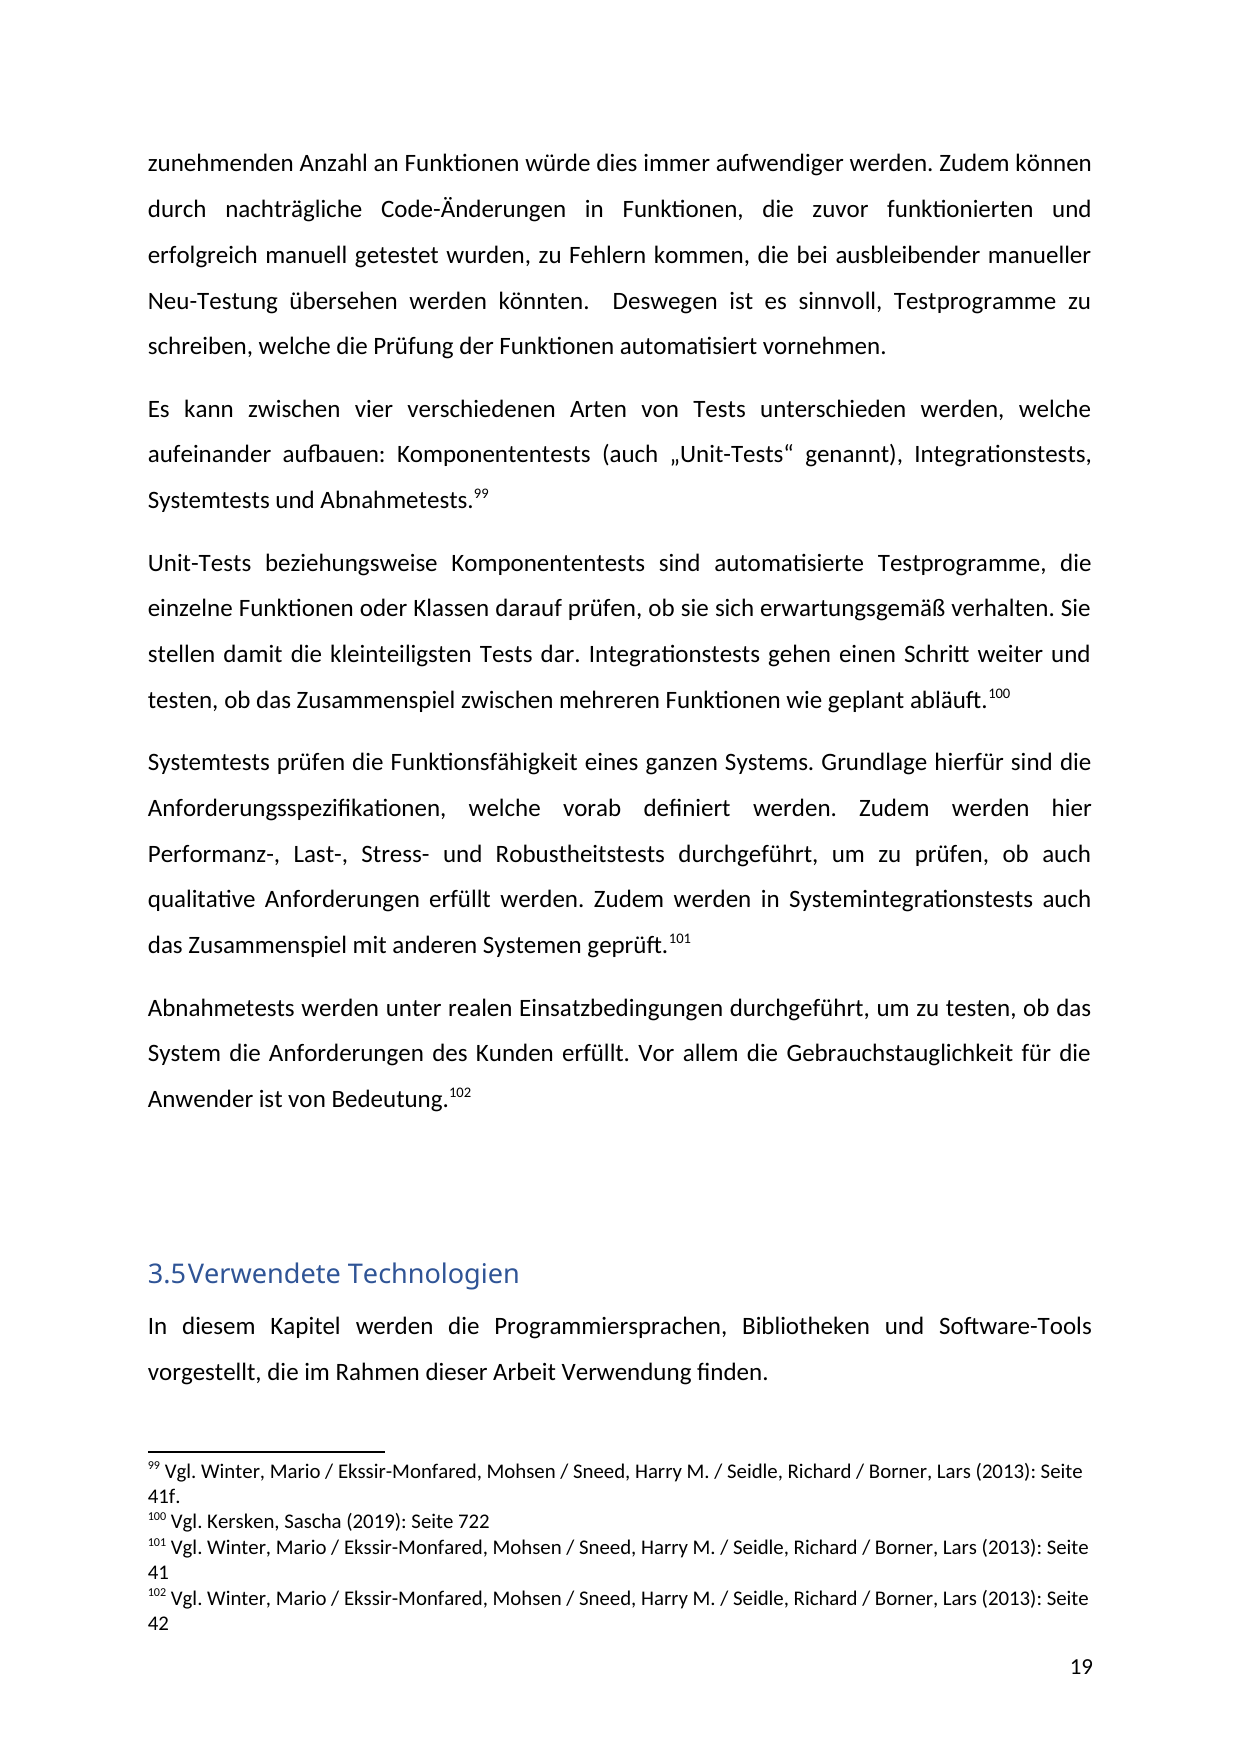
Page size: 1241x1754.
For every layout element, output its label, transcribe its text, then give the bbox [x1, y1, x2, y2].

text Abnahmetests werden unter realen Einsatzbedingungen durchgeführt, um zu testen, ob das System die Anforderungen des Kunden erfüllt. Vor allem die Gebrauchstauglichkeit für die Anwender ist von Bedeutung. [148, 992, 1093, 1114]
text Unit-Tests beziehungsweise Komponententests sind automatisierte Testprogramme, die einzelne Funktionen oder Klassen darauf prüfen, ob sie sich erwartungsgemäß verhalten. Sie stellen damit die kleinteiligsten Tests dar. Integrationstests gehen einen Schritt weiter und testen, ob das Zusammenspiel zwischen mehreren Funktionen wie geplant abläuft. [148, 547, 1093, 714]
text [148, 148, 1093, 361]
text Systemtests prüfen die Funktionsfähigkeit eines ganzen Systems. Grundlage hierfür sind die Anforderungsspezifikationen, welche vorab definiert werden. Zudem werden hier Performanz-, Last-, Stress- und Robustheitstests durchgeführt, um zu prüfen, ob auch qualitative Anforderungen erfüllt werden. Zudem werden in Systemintegrationstests auch das Zusammenspiel mit anderen Systemen geprüft. [148, 746, 1093, 960]
subtitle Verwendete Technologien [148, 1255, 1093, 1292]
text In diesem Kapitel werden die Programmiersprachen, Bibliotheken und Software-Tools vorgestellt, die im Rahmen dieser Arbeit Verwendung finden. [148, 1310, 1093, 1386]
text Es kann zwischen vier verschiedenen Arten von Tests unterschieden werden, welche aufeinander aufbauen: Komponententests (auch „Unit-Tests“ genannt), Integrationstests, Systemtests und Abnahmetests. [148, 393, 1093, 515]
